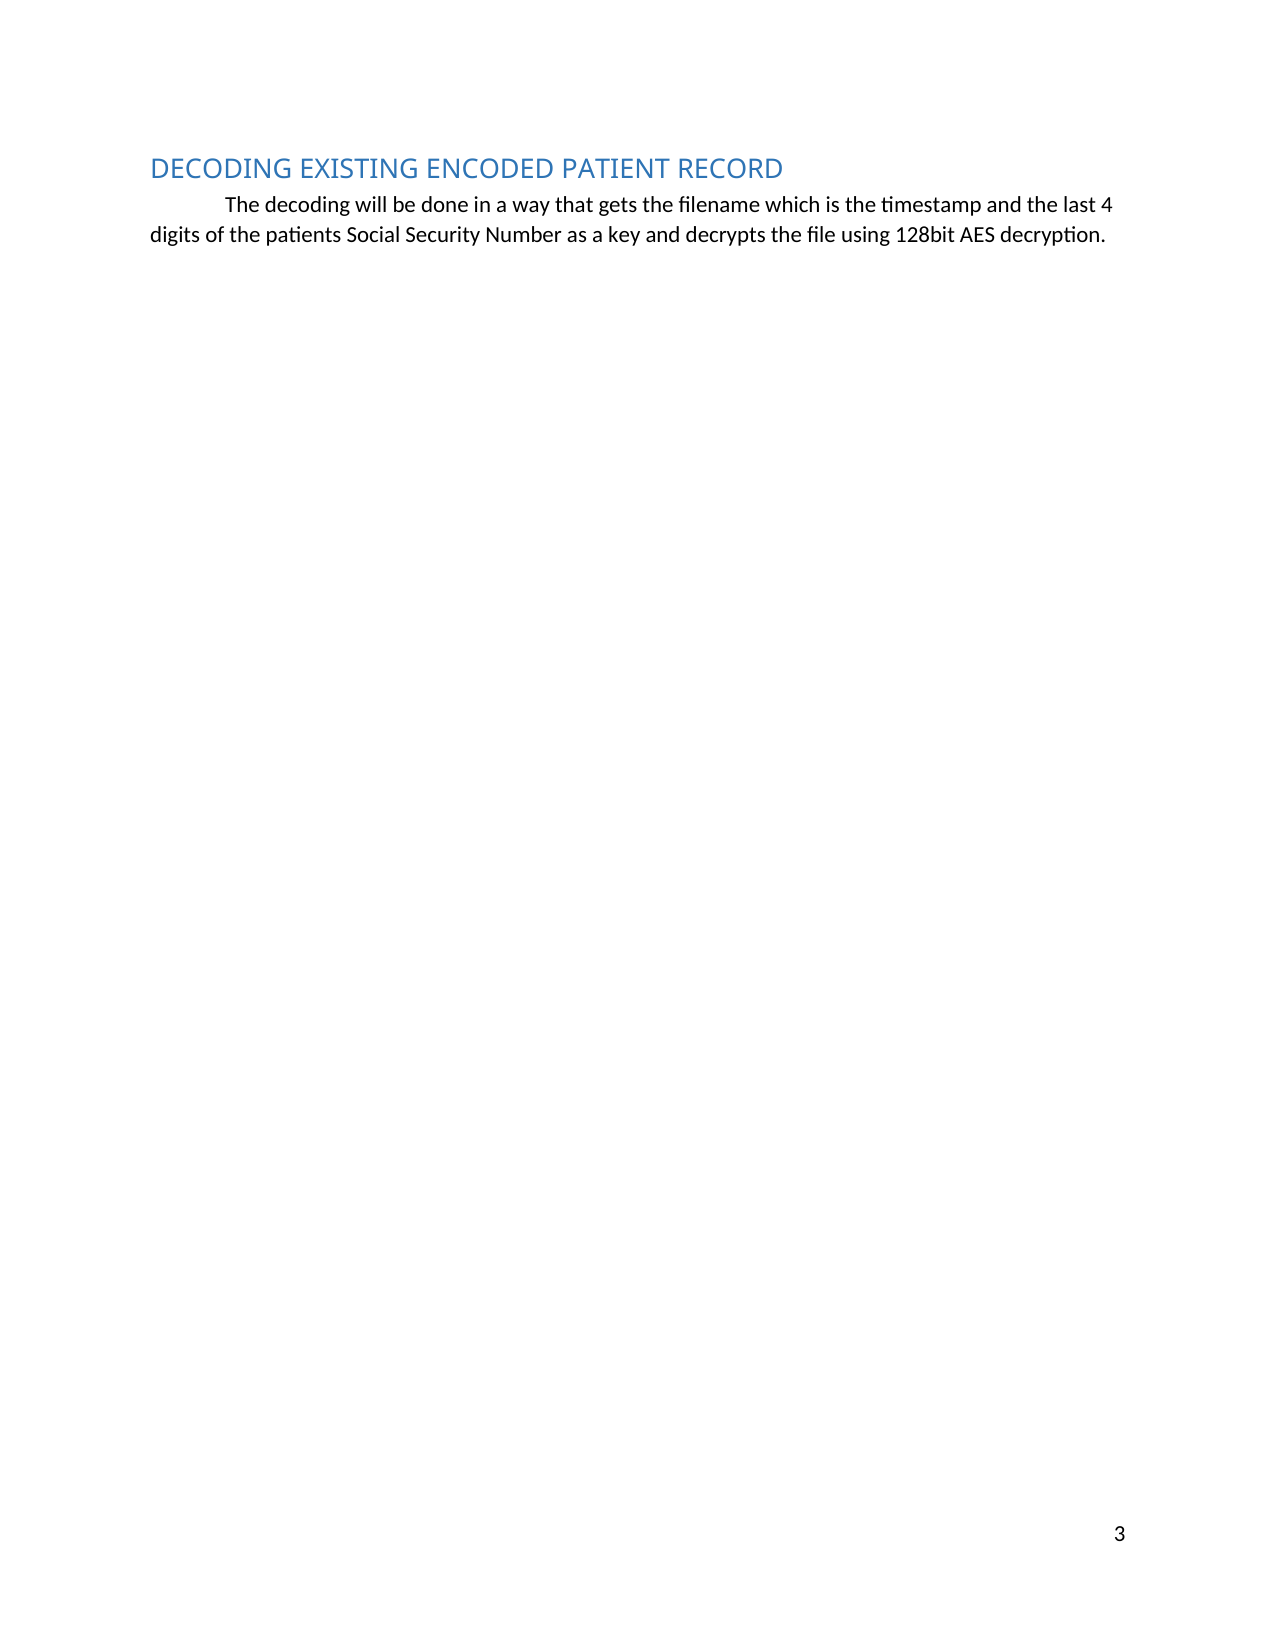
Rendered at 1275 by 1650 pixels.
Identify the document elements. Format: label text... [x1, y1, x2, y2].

subtitle DECODING EXISTING ENCODED PATIENT RECORD [150, 150, 1125, 187]
text The decoding will be done in a way that gets the filename which is the timestamp and the last 4 digits of the patients Social Security Number as a key and decrypts the file using 128bit AES decryption. [150, 190, 1125, 248]
